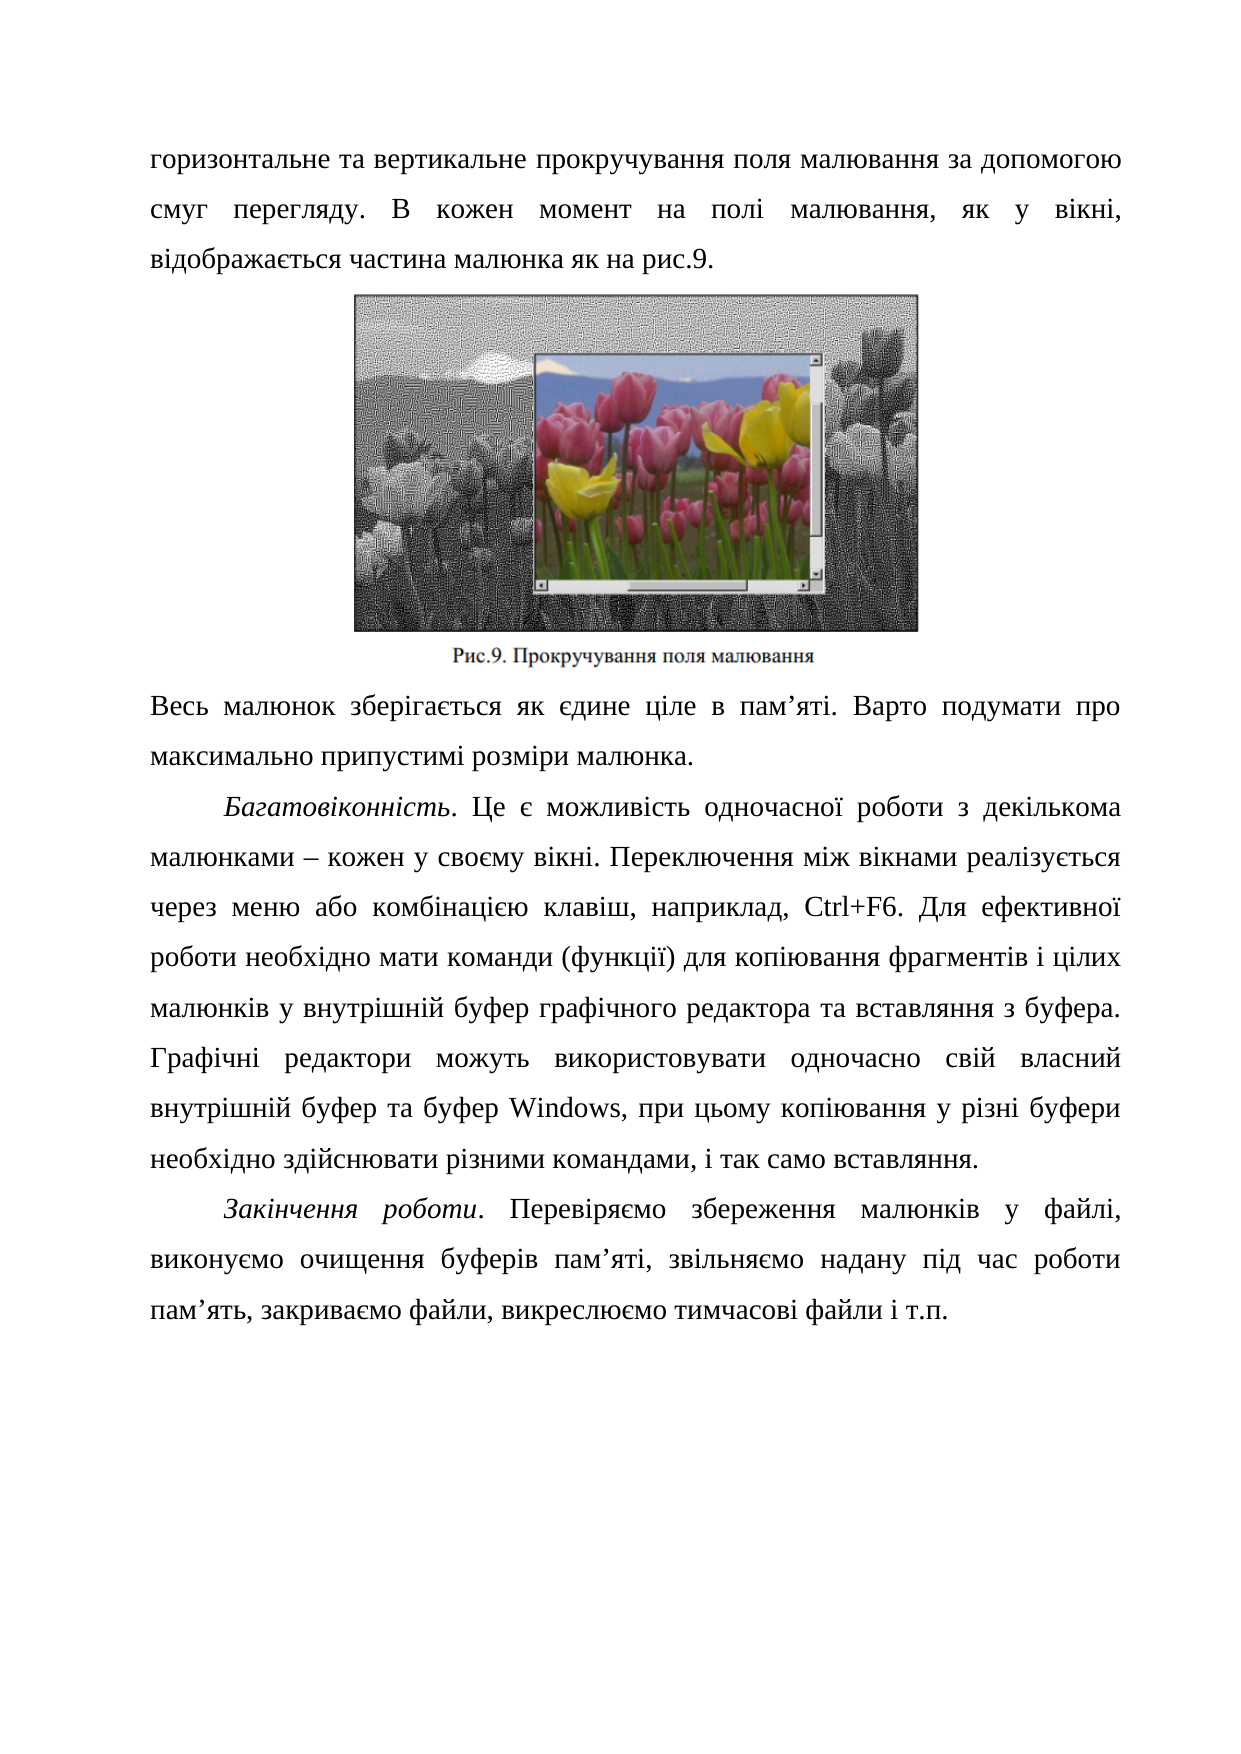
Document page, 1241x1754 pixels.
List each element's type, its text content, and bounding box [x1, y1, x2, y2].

picture [352, 291, 920, 669]
text Весь малюнок зберігається як єдине ціле в пам’яті. Варто подумати про максимально припустимі розміри малюнка. [150, 688, 1122, 772]
text Багатовіконність. Це є можливість одночасної роботи з декількома малюнками – кожен у своєму вікні. Переключення між вікнами реалізується через меню або комбінацією клавіш, наприклад, Ctrl+F6. Для ефективної роботи необхідно мати команди (функції) для копіювання фрагментів і цілих малюнків у внутрішній буфер графічного редактора та вставляння з буфера. Графічні редактори можуть використовувати одночасно свій власний внутрішній буфер та буфер Windows, при цьому копіювання у різні буфери необхідно здійснювати різними командами, і так само вставляння. [150, 789, 1122, 1174]
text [150, 141, 1122, 275]
text Закінчення роботи. Перевіряємо збереження малюнків у файлі, виконуємо очищення буферів пам’яті, звільняємо надану під час роботи пам’ять, закриваємо файли, викреслюємо тимчасові файли і т.п. [150, 1191, 1122, 1325]
